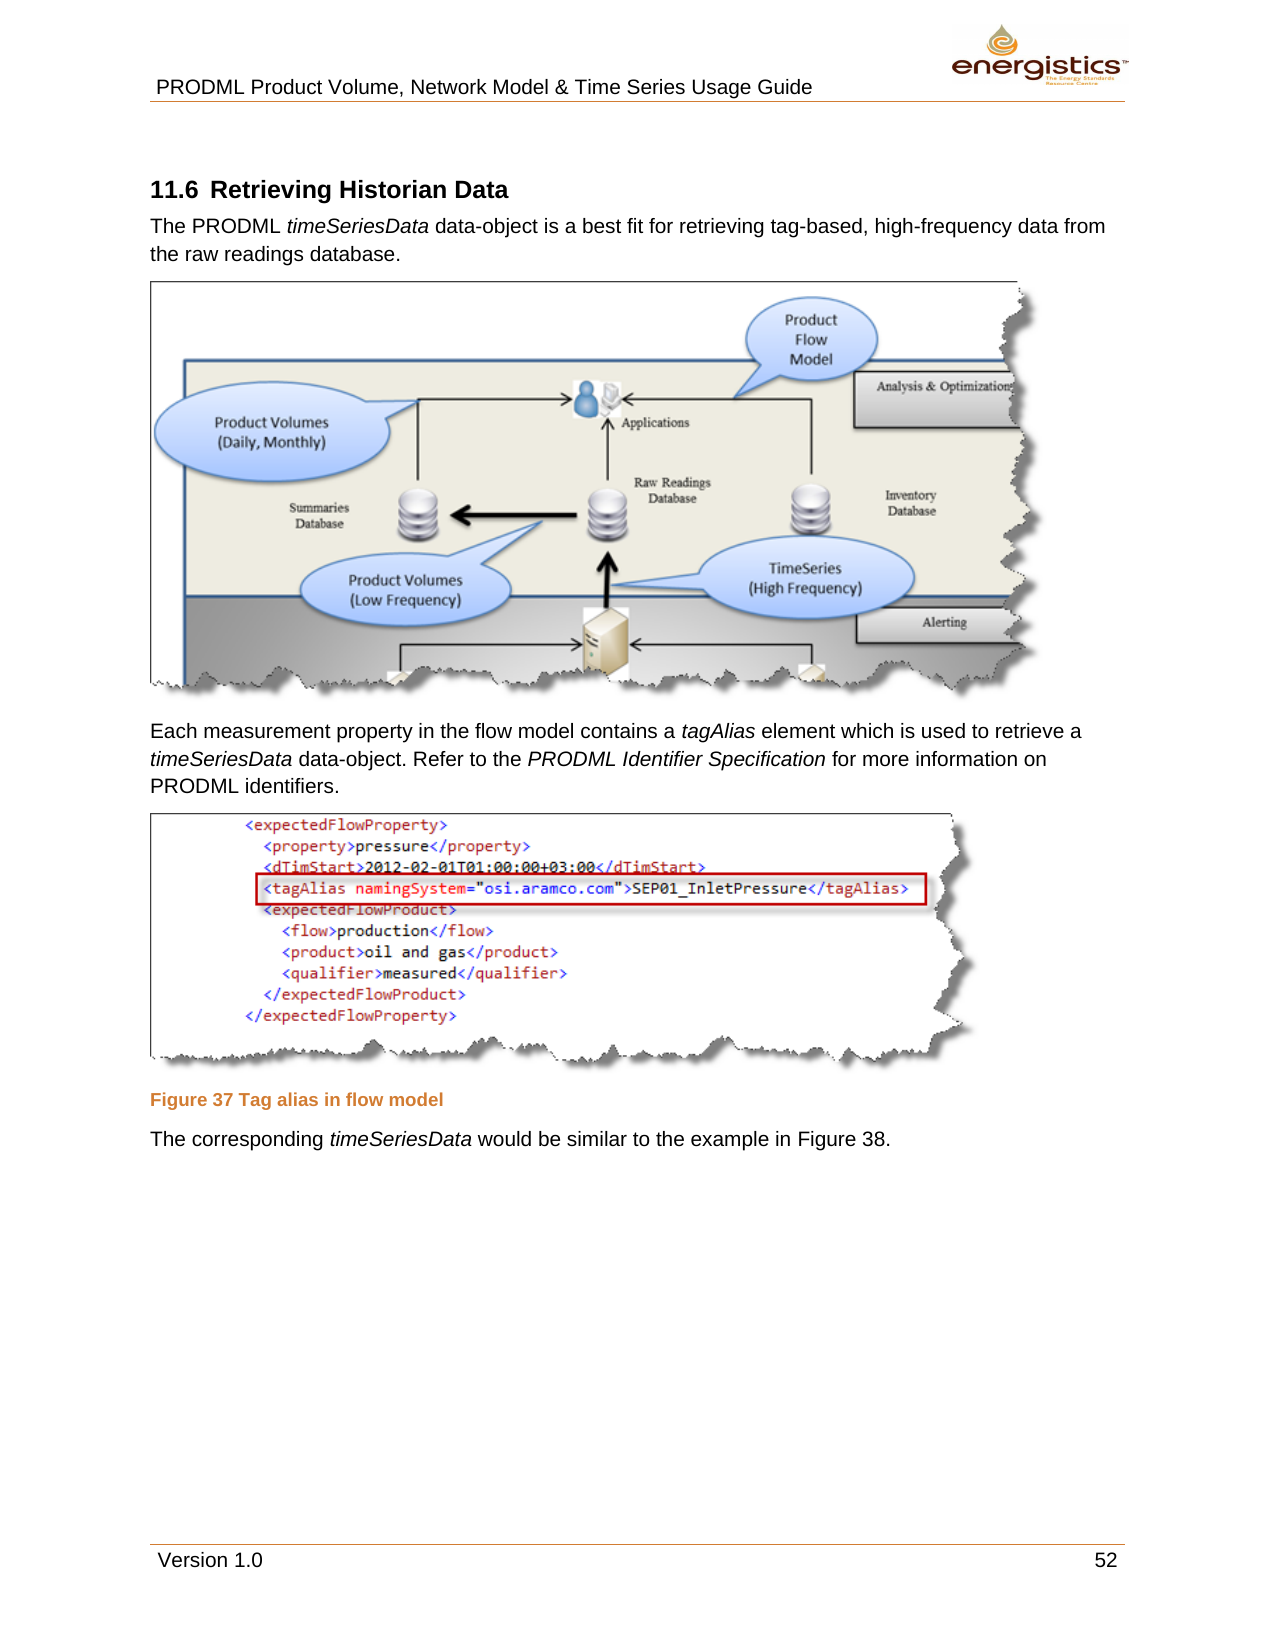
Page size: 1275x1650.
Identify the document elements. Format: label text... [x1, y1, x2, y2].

subtitle Retrieving Historian Data [150, 175, 1125, 204]
picture [150, 281, 1047, 703]
picture [150, 813, 980, 1074]
picture [952, 24, 1129, 85]
text The PRODML timeSeriesData data-object is a best fit for retrieving tag-based, high-frequency data from the raw readings database. [150, 214, 1125, 266]
text Each measurement property in the flow model contains a tagAlias element which is used to retrieve a timeSeriesData data-object. Refer to the PRODML Identifier Specification for more information on PRODML identifiers. [150, 719, 1125, 798]
text The corresponding timeSeriesData would be similar to the example in Figure 37. [150, 1127, 1125, 1151]
text Figure 37 Tag alias in flow model [150, 1089, 1125, 1111]
